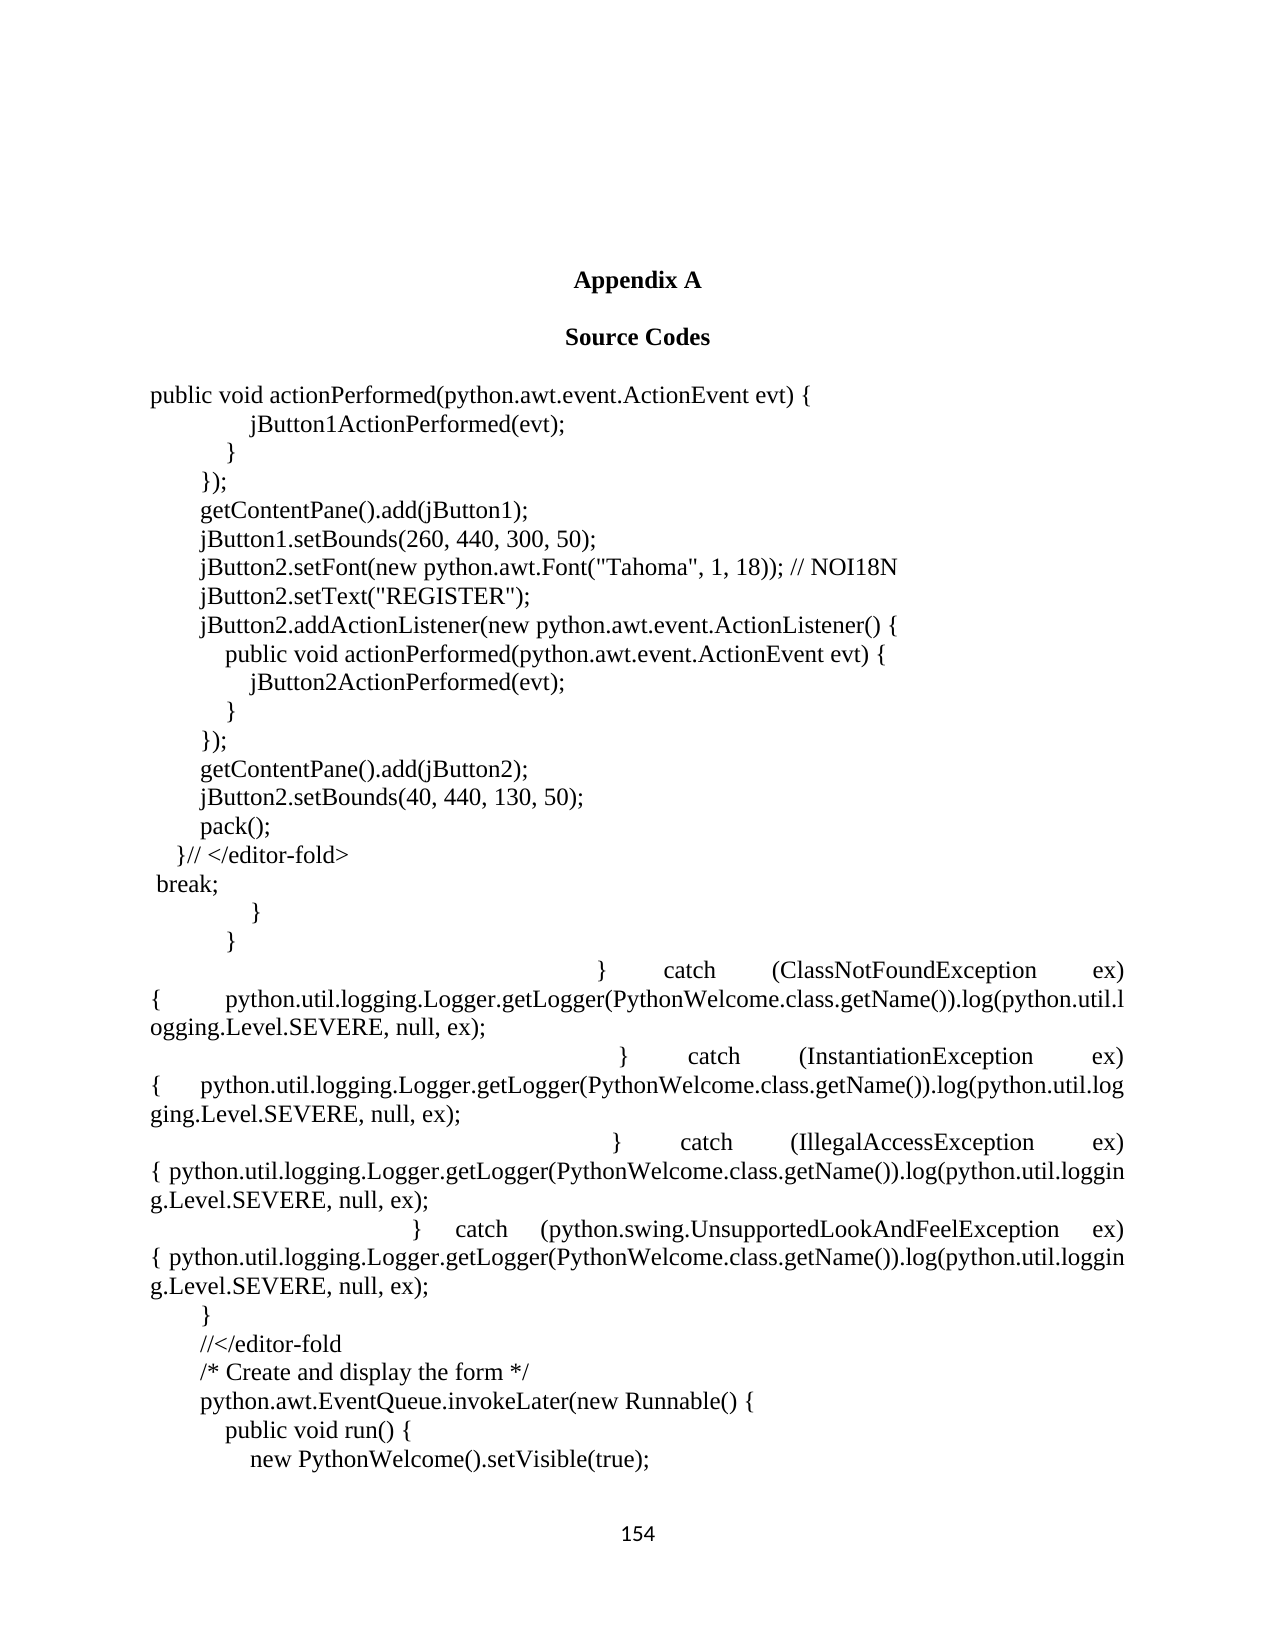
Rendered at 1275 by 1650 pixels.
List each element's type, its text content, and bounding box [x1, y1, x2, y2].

text //</editor-fold [150, 1329, 1125, 1357]
text pack(); [150, 811, 1125, 840]
text } catch (IllegalAccessException ex) { python.util.logging.Logger.getLogger(PythonWelcome.class.getName()).log(python.util.logging.Level.SEVERE, null, ex); [150, 1127, 1125, 1214]
text python.awt.EventQueue.invokeLater(new Runnable() { [150, 1386, 1125, 1415]
text getContentPane().add(jButton1); [150, 495, 1125, 524]
text } catch (ClassNotFoundException ex) { python.util.logging.Logger.getLogger(PythonWelcome.class.getName()).log(python.util.logging.Level.SEVERE, null, ex); [150, 955, 1125, 1041]
text public void run() { [150, 1415, 1125, 1444]
text jButton1.setBounds(260, 440, 300, 50); [150, 524, 1125, 552]
text public void actionPerformed(python.awt.event.ActionEvent evt) { [150, 380, 1125, 409]
text jButton2ActionPerformed(evt); [150, 667, 1125, 696]
text } [150, 1300, 1125, 1329]
text jButton2.setText("REGISTER"); [150, 581, 1125, 610]
text Appendix A [150, 265, 1125, 294]
text jButton2.setFont(new python.awt.Font("Tahoma", 1, 18)); // NOI18N [150, 552, 1125, 581]
text } [150, 926, 1125, 955]
text } [150, 437, 1125, 466]
text new PythonWelcome().setVisible(true); [150, 1444, 1125, 1472]
text jButton2.setBounds(40, 440, 130, 50); [150, 782, 1125, 811]
text Source Codes [150, 322, 1125, 351]
text } catch (python.swing.UnsupportedLookAndFeelException ex) { python.util.logging.Logger.getLogger(PythonWelcome.class.getName()).log(python.util.logging.Level.SEVERE, null, ex); [150, 1214, 1125, 1300]
text jButton1ActionPerformed(evt); [150, 409, 1125, 437]
text break; [150, 869, 1125, 897]
text }// </editor-fold> [150, 840, 1125, 869]
text } catch (InstantiationException ex) { python.util.logging.Logger.getLogger(PythonWelcome.class.getName()).log(python.util.logging.Level.SEVERE, null, ex); [150, 1041, 1125, 1127]
text }); [150, 725, 1125, 754]
text } [150, 696, 1125, 725]
text }); [150, 466, 1125, 495]
text jButton2.addActionListener(new python.awt.event.ActionListener() { [150, 610, 1125, 639]
text /* Create and display the form */ [150, 1357, 1125, 1386]
text } [150, 897, 1125, 926]
text public void actionPerformed(python.awt.event.ActionEvent evt) { [150, 639, 1125, 667]
text getContentPane().add(jButton2); [150, 754, 1125, 782]
